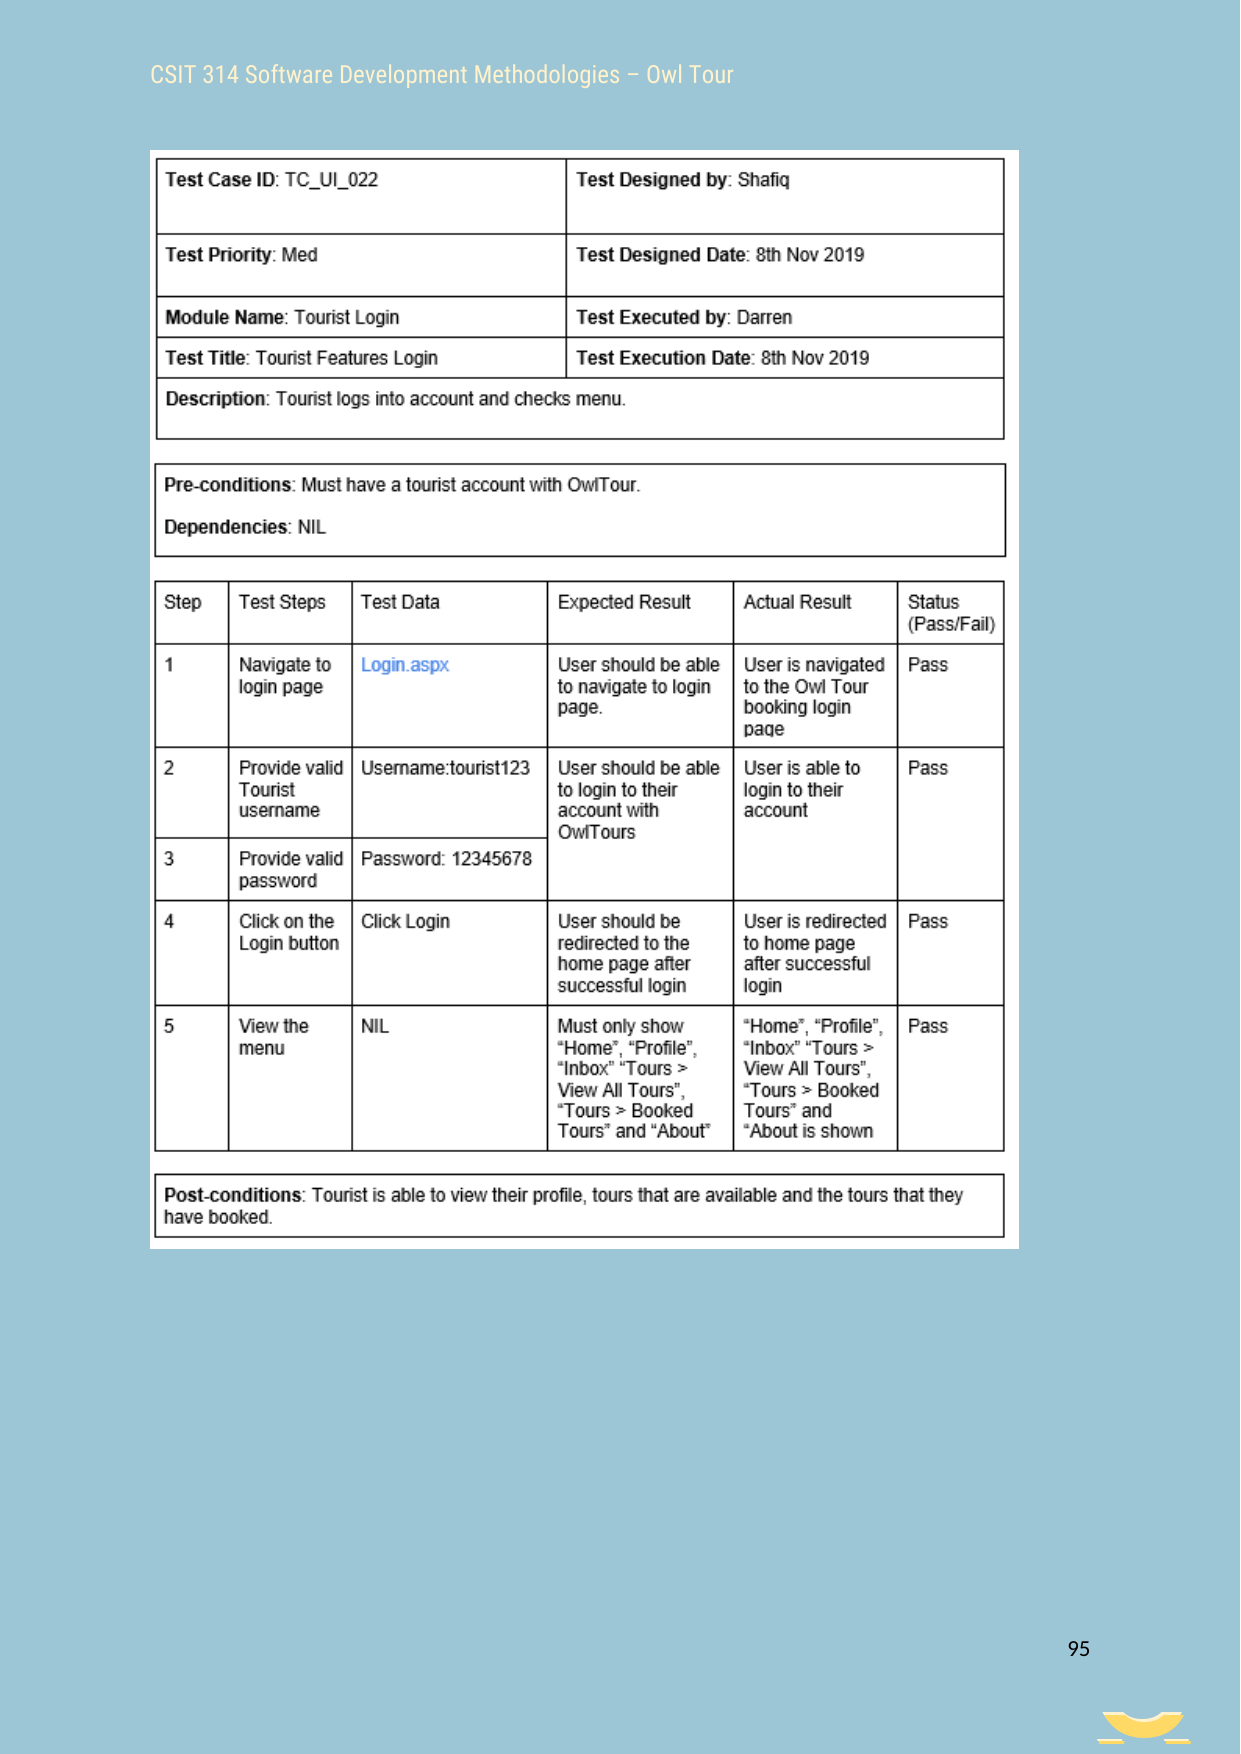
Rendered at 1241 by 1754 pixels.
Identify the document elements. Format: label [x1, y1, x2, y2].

picture [150, 150, 1019, 1249]
